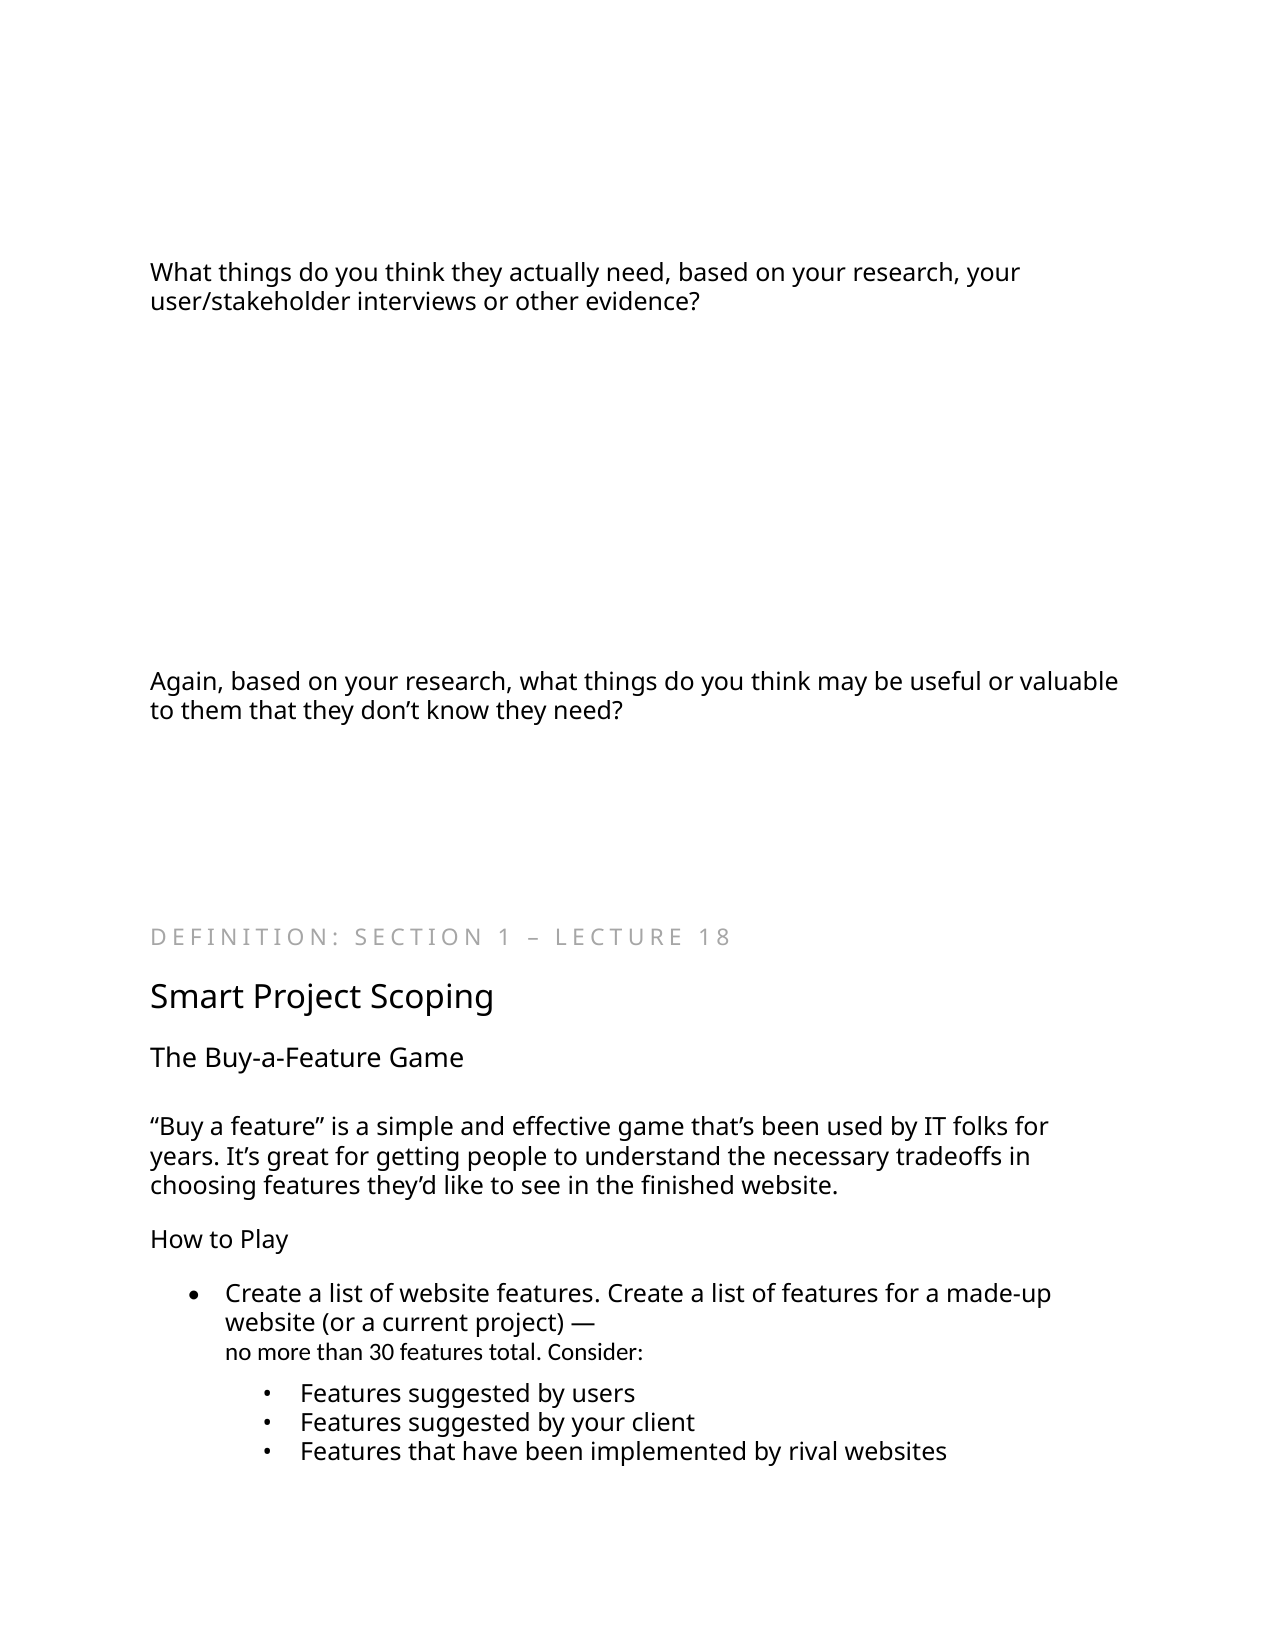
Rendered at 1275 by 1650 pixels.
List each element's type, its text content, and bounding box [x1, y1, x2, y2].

list Features suggested by users [262, 1379, 1125, 1408]
text definition: Section 1 – Lecture 18 [150, 925, 1125, 950]
text Smart Project Scoping [150, 975, 1125, 1017]
text What things do you think they actually need, based on your research, your user/stakeholder interviews or other evidence? [150, 258, 1125, 317]
list Create a list of website features. Create a list of features for a made-up website (or a current project) — no more than 30 features total. Consider: [187, 1279, 1125, 1367]
text “Buy a feature” is a simple and effective game that’s been used by IT folks for years. It’s great for getting people to understand the necessary tradeoffs in choosing features they’d like to see in the finished website. [150, 1112, 1125, 1200]
text Again, based on your research, what things do you think may be useful or valuable to them that they don’t know they need? [150, 667, 1125, 725]
text How to Play [150, 1225, 1125, 1254]
list Features that have been implemented by rival websites [262, 1437, 1125, 1467]
text The Buy-a-Feature Game [150, 1037, 1125, 1075]
list Features suggested by your client [262, 1408, 1125, 1437]
